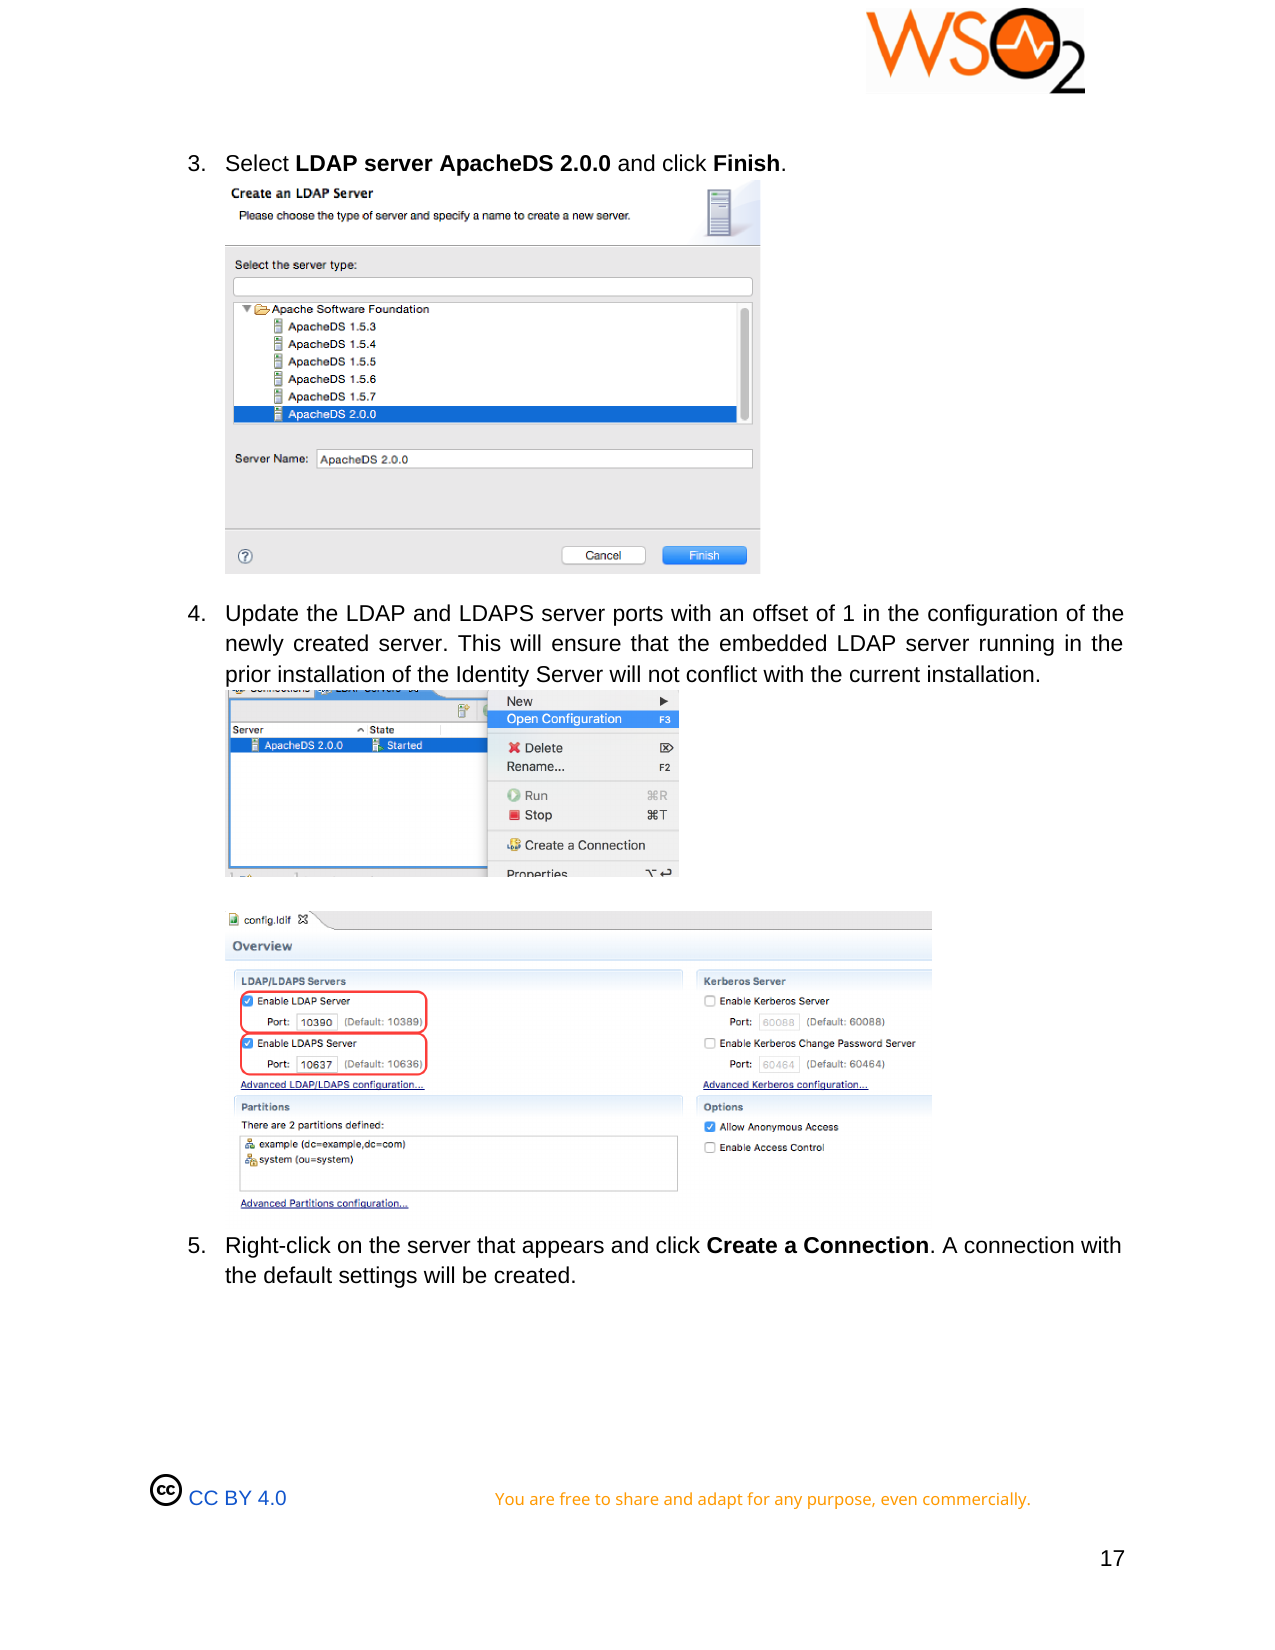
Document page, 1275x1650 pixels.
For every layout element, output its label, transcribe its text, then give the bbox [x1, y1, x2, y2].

picture [150, 1474, 182, 1506]
picture [225, 911, 932, 1229]
list Right-click on the server that appears and click Create a Connection. A connection with the default settings will be created. [187, 1232, 1125, 1289]
picture [865, 7, 1085, 94]
picture [225, 180, 761, 574]
list Select LDAP server ApacheDS 2.0.0 and click Finish. [187, 150, 1125, 176]
picture [225, 690, 679, 877]
list Update the LDAP and LDAPS server ports with an offset of 1 in the configuration of the newly created server. This will ensure that the embedded LDAP server running in the prior installation of the Identity Server will not conflict with the current installation. [187, 600, 1125, 687]
